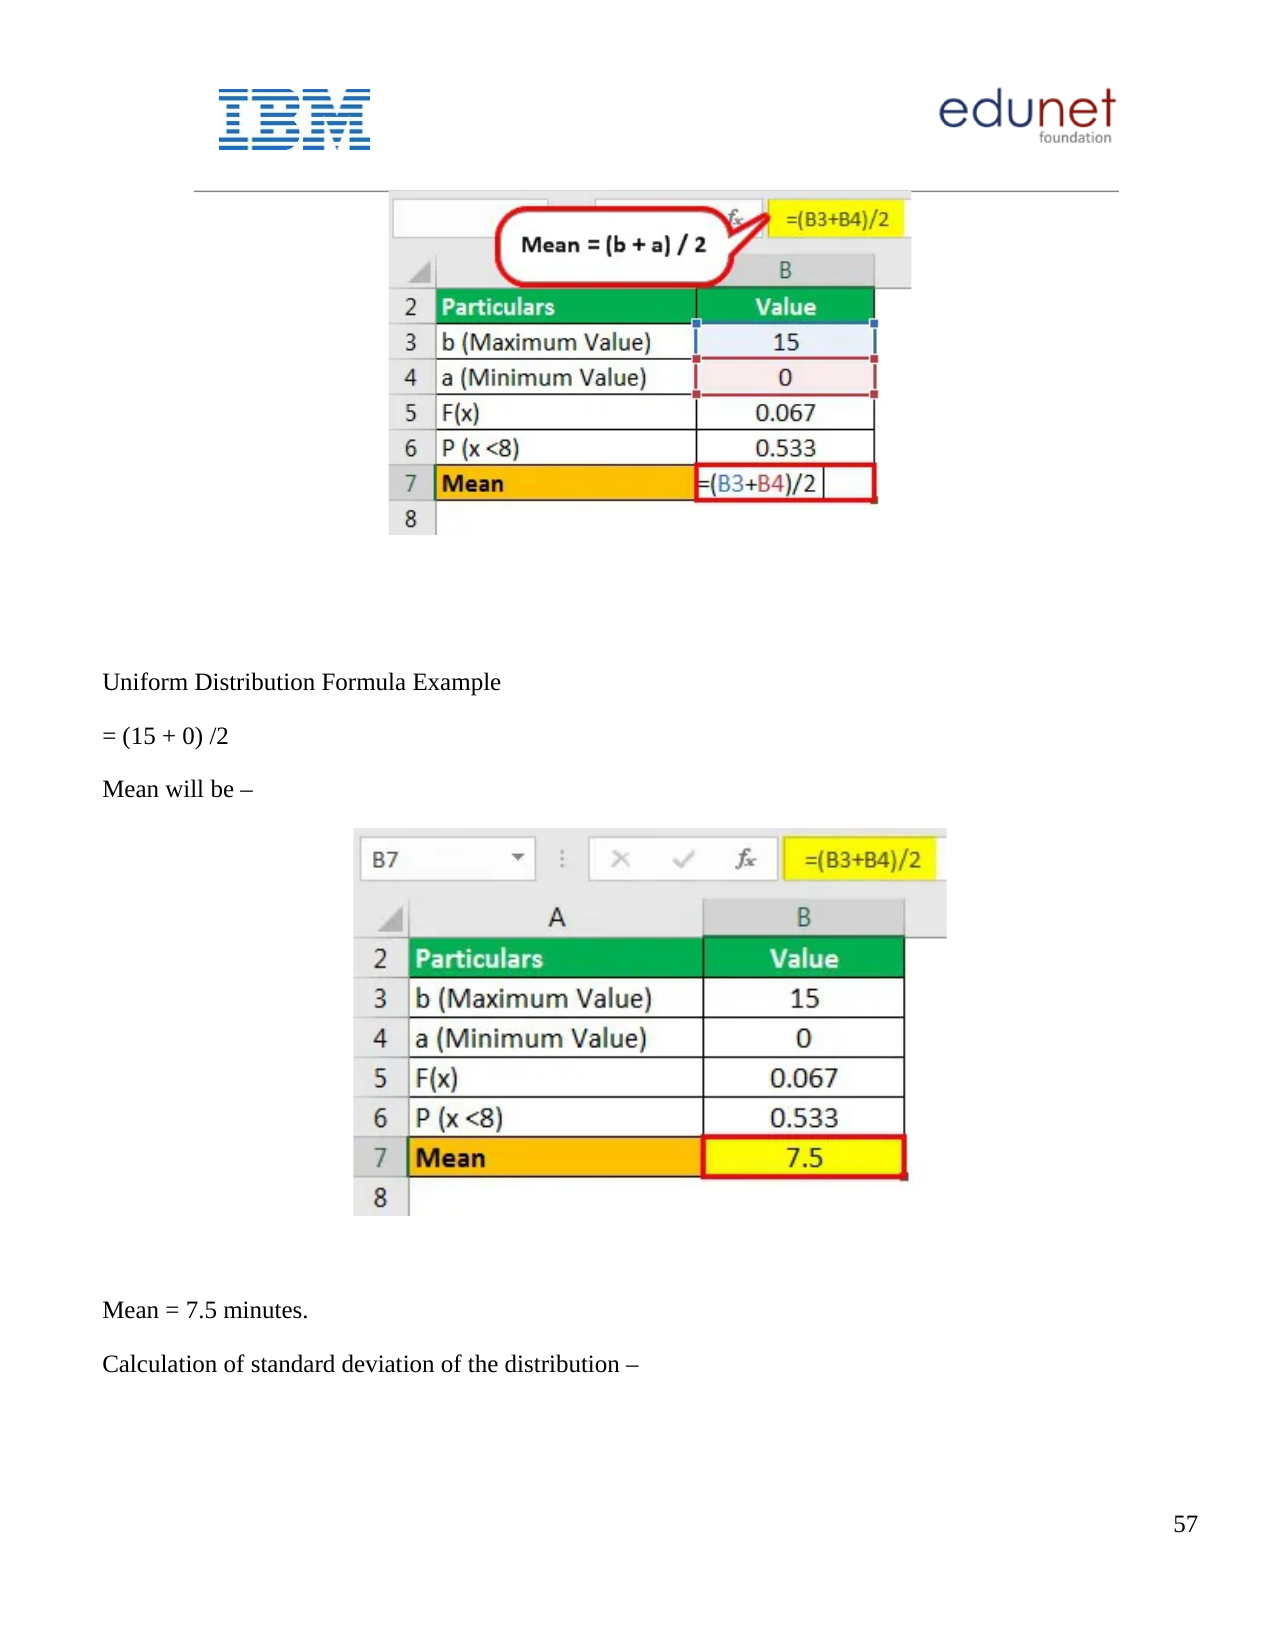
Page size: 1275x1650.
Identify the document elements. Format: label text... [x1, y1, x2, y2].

picture [353, 828, 947, 1216]
text Mean = 7.5 minutes. [102, 1295, 1198, 1323]
picture [937, 78, 1121, 150]
picture [388, 191, 912, 535]
text Uniform Distribution Formula Example [102, 667, 1198, 696]
picture [218, 89, 371, 150]
text Mean will be – [102, 774, 1198, 803]
text = (15 + 0) /2 [102, 721, 1198, 749]
text Calculation of standard deviation of the distribution – [102, 1349, 1198, 1377]
